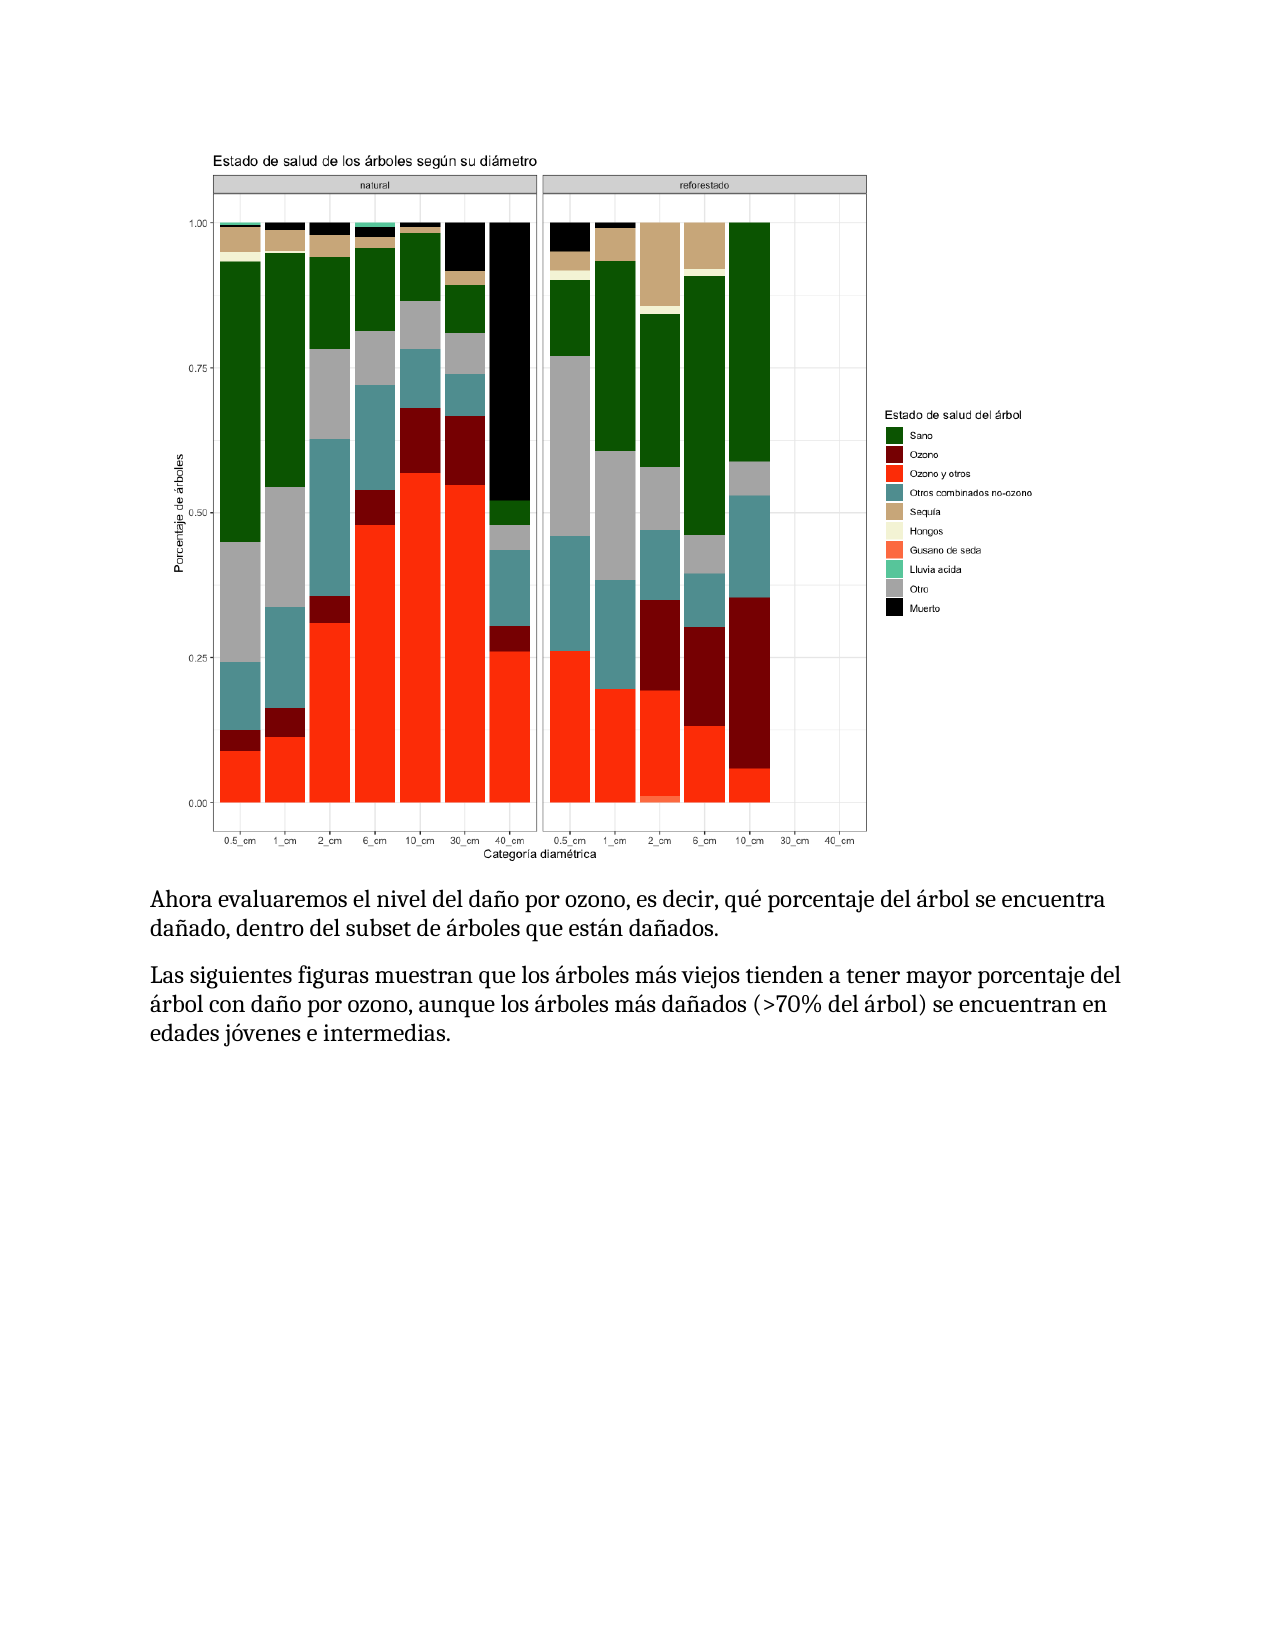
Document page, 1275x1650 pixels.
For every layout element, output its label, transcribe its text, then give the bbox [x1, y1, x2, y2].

picture [168, 150, 1044, 866]
text Ahora evaluaremos el nivel del daño por ozono, es decir, qué porcentaje del árbol se encuentra dañado, dentro del subset de árboles que están dañados. [150, 885, 1125, 942]
text Las siguientes figuras muestran que los árboles más viejos tienden a tener mayor porcentaje del árbol con daño por ozono, aunque los árboles más dañados (>70% del árbol) se encuentran en edades jóvenes e intermedias. [150, 961, 1125, 1047]
